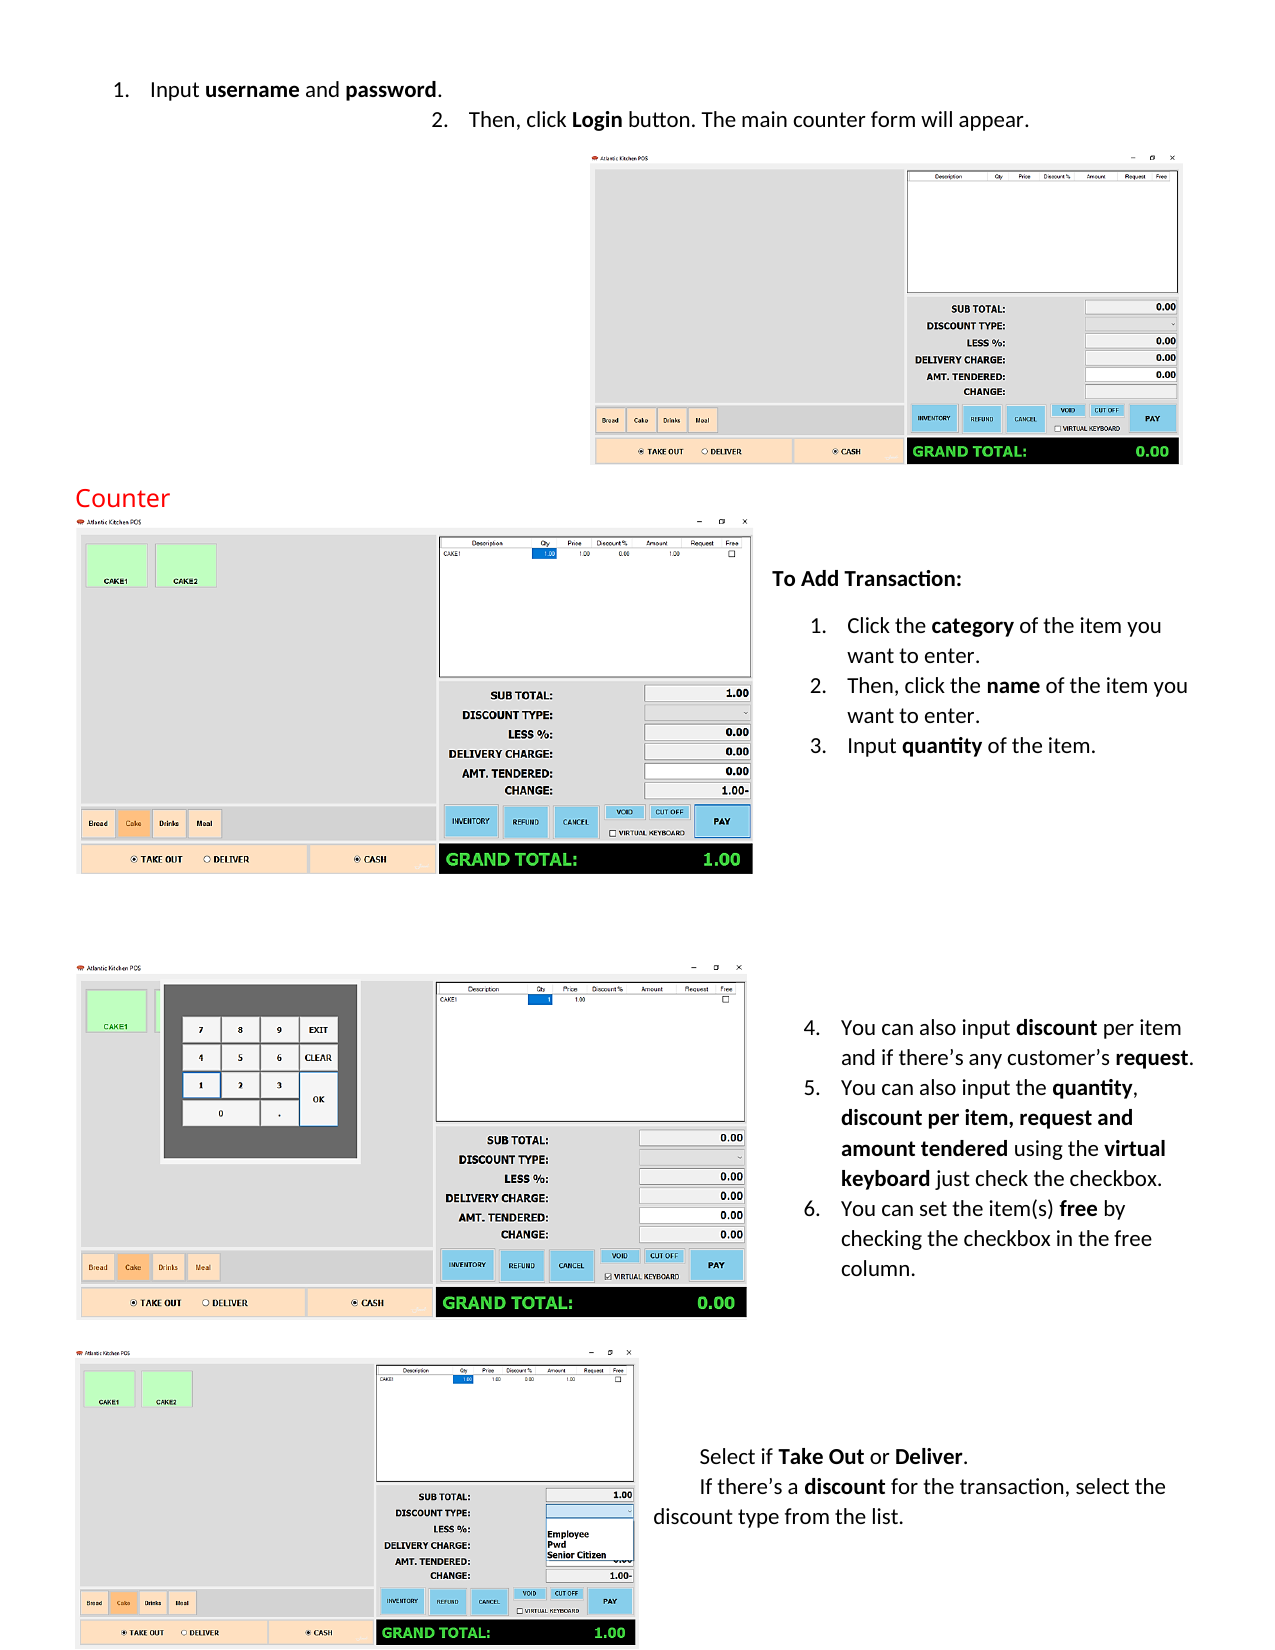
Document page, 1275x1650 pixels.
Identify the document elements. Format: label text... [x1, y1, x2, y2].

list You can also input the quantity, discount per item, request and amount tendered using the virtual keyboard just check the checkbox. [747, 1073, 1200, 1192]
picture [75, 516, 754, 873]
list If there’s a discount for the transaction, select the discount type from the list. [639, 1472, 1200, 1530]
list Click the category of the item you want to enter. [754, 611, 1200, 669]
text To Add Transaction: [754, 564, 1200, 592]
picture [590, 153, 1183, 465]
list Then, click the name of the item you want to enter. [754, 671, 1200, 729]
list Input username and password. [112, 75, 1200, 103]
list Input quantity of the item. [754, 732, 1200, 759]
picture [75, 1348, 639, 1649]
picture [75, 962, 747, 1319]
subtitle Counter [75, 480, 1200, 514]
list Then, click Login button. The main counter form will appear. [431, 105, 1200, 133]
list You can also input discount per item and if there’s any customer’s request. [747, 1013, 1200, 1071]
list You can set the item(s) free by checking the checkbox in the free column. [747, 1194, 1200, 1282]
list Select if Take Out or Deliver. [639, 1442, 1200, 1470]
